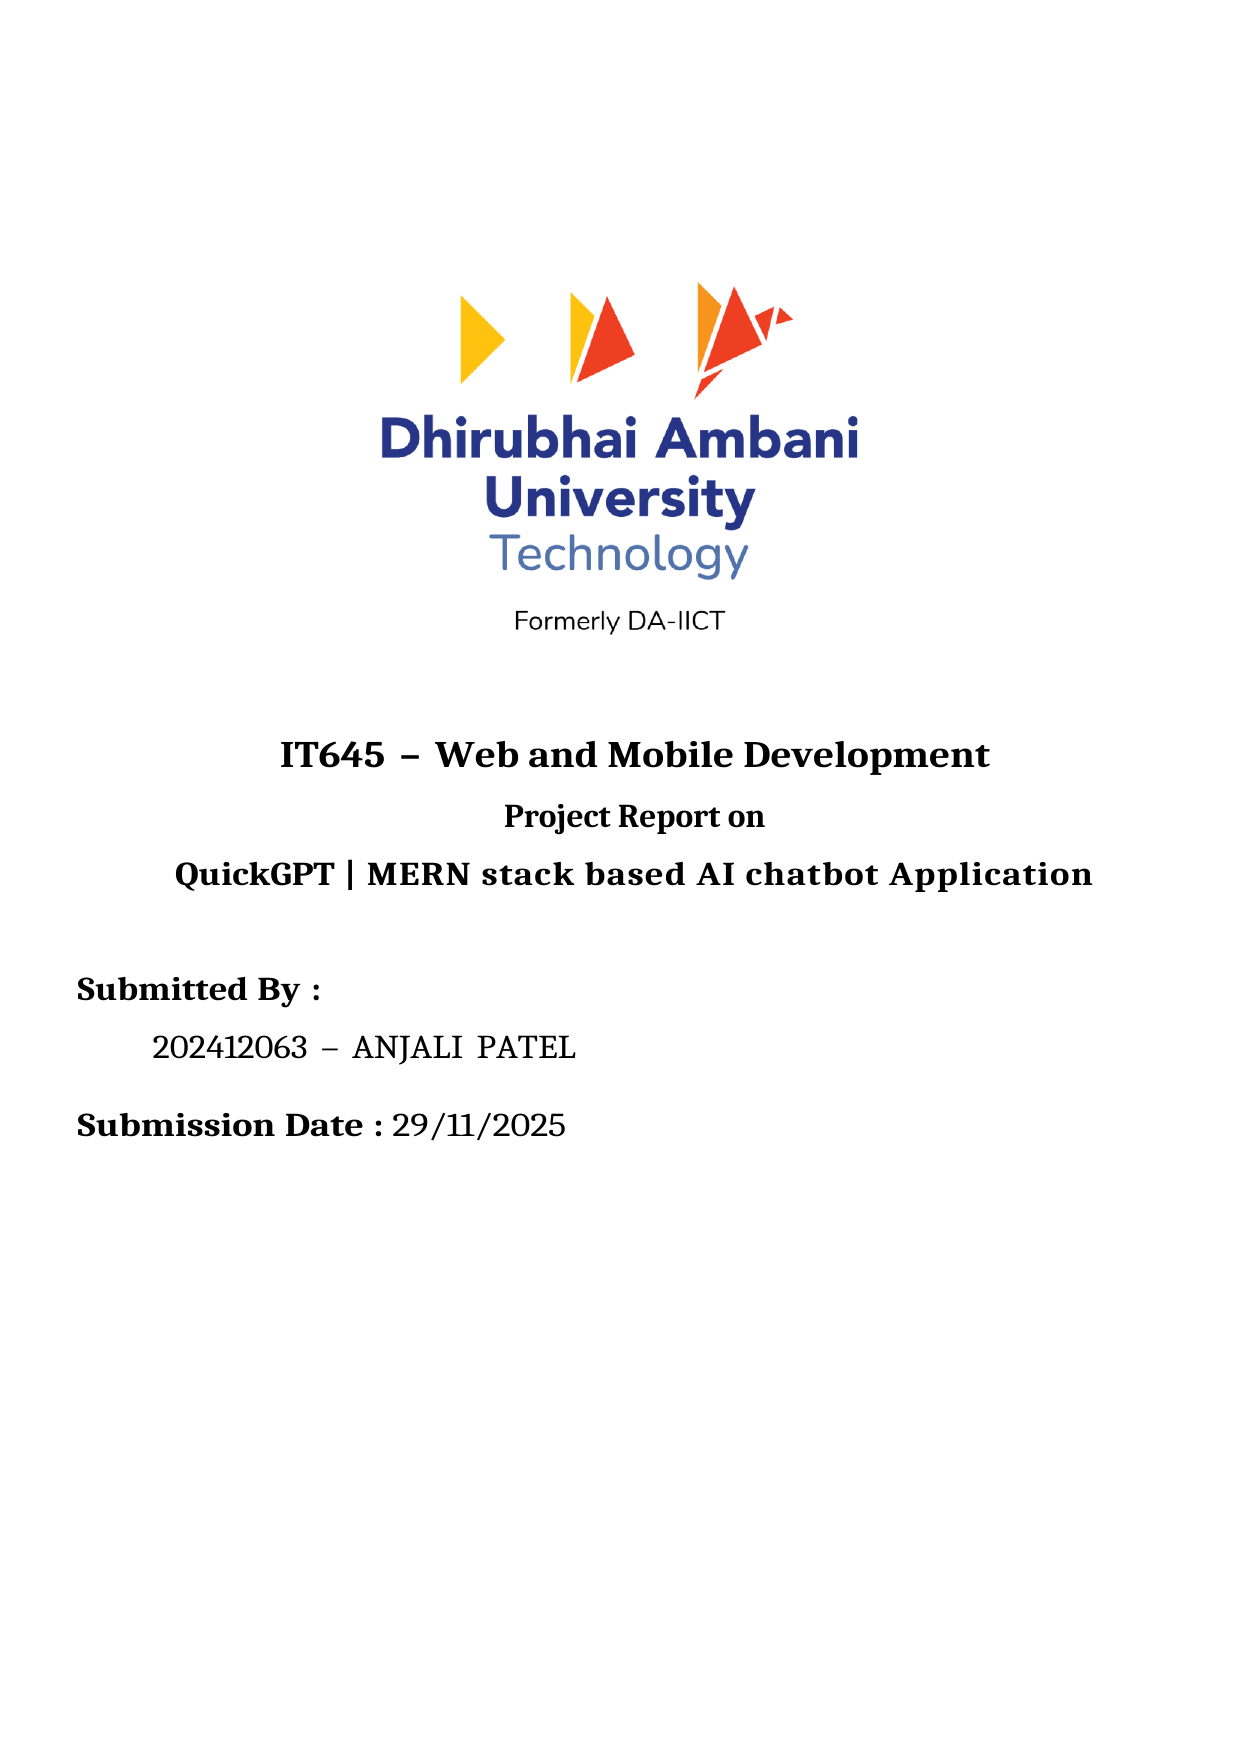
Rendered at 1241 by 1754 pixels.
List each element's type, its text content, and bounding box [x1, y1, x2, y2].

text Submitted By : [77, 971, 1165, 1009]
text Project Report on [105, 797, 1165, 836]
title IT645 – Web and Mobile Development [105, 734, 1165, 777]
picture [381, 281, 858, 635]
text 202412063 – ANJALI PATEL [152, 1029, 1165, 1067]
text QuickGPT | MERN stack based AI chatbot Application [105, 856, 1164, 894]
text Submission Date : 29/11/2025 [77, 1106, 1165, 1144]
